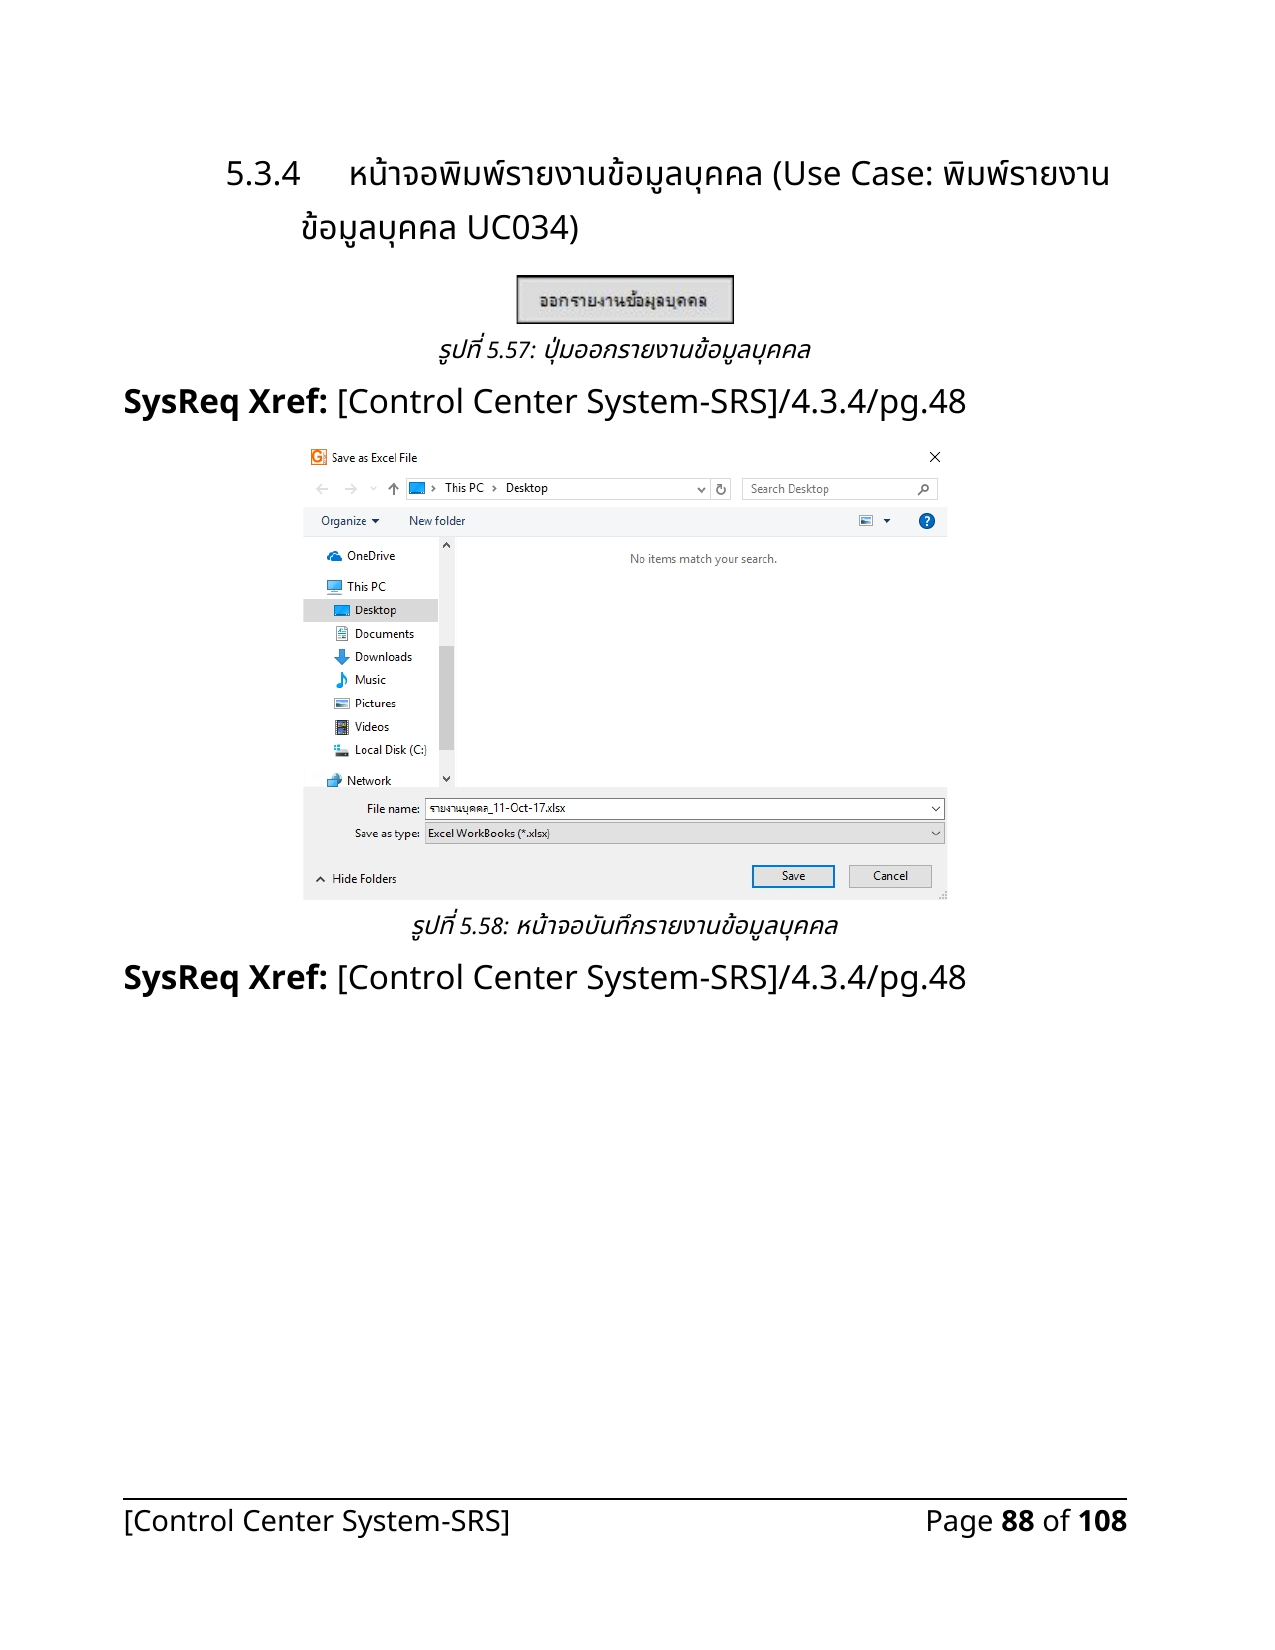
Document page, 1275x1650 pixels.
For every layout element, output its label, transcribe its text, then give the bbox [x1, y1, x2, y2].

picture [303, 443, 948, 900]
list หน้าจอพิมพ์รายงานข้อมูลบุคคล (Use Case: พิมพ์รายงานข้อมูลบุคคล UC034) [225, 150, 1127, 255]
text SysReq Xref: [Control Center System-SRS]/4.3.4/pg.21 [123, 378, 1127, 424]
picture [516, 275, 734, 324]
text SysReq Xref: [Control Center System-SRS]/4.3.4/pg.21 [123, 954, 1127, 999]
